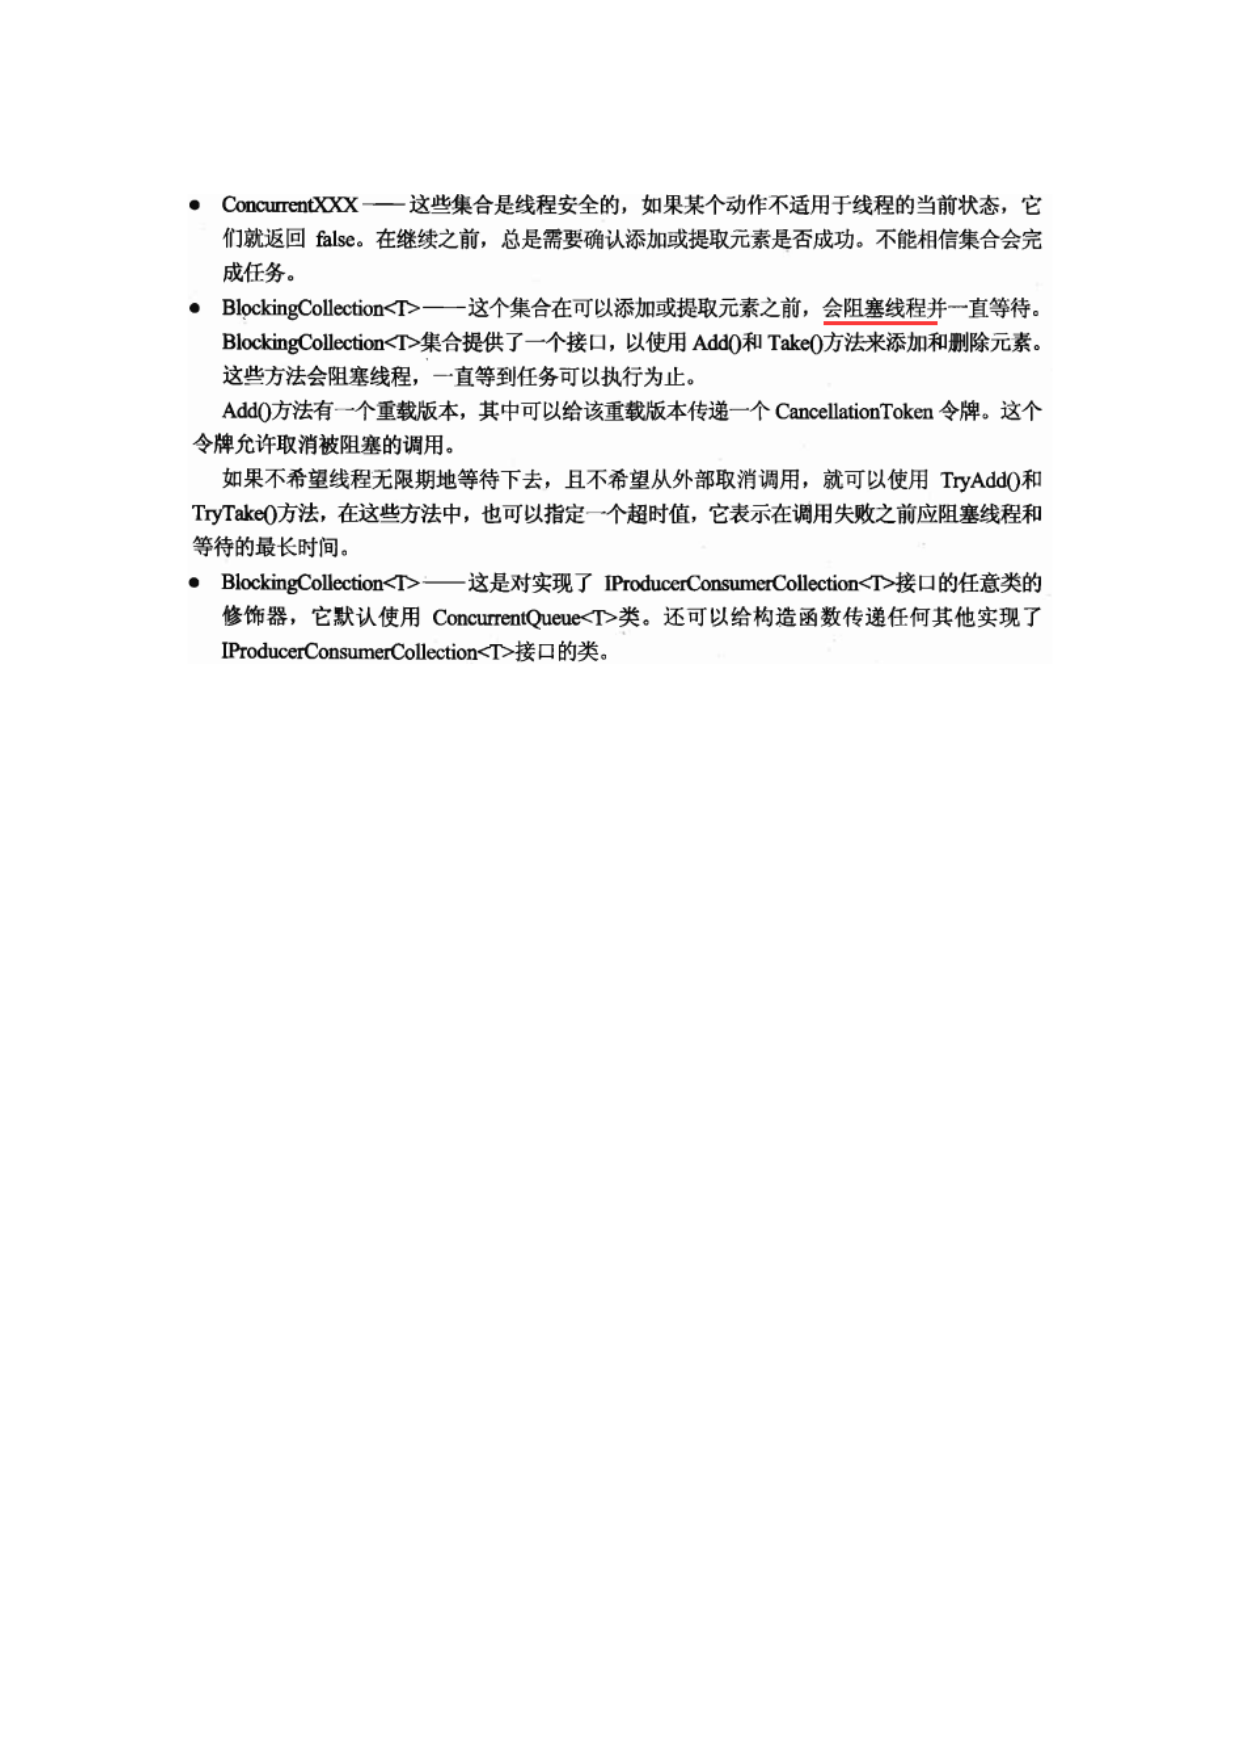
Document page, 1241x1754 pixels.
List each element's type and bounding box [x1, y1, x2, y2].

picture [187, 194, 1053, 664]
